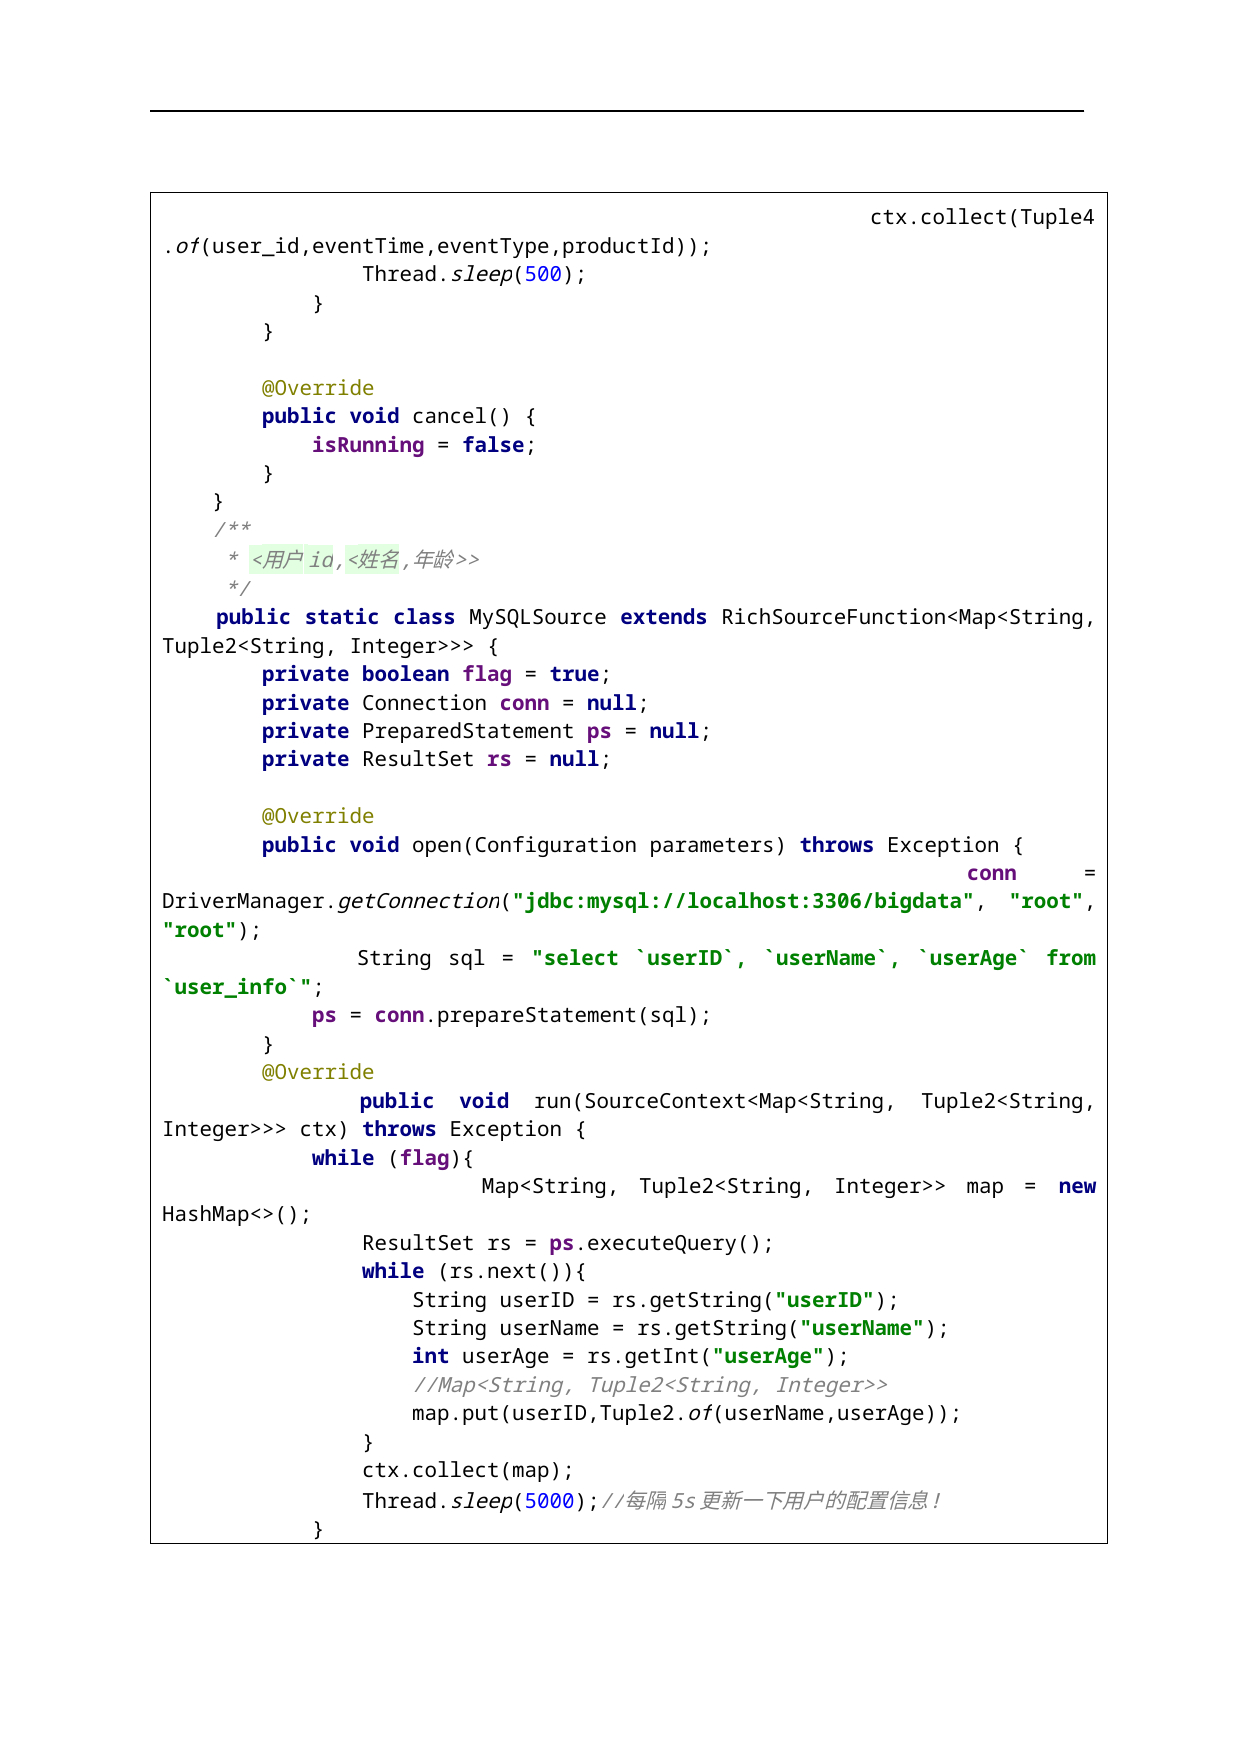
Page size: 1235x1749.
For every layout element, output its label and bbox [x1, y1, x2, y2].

table_header [151, 193, 1107, 1543]
